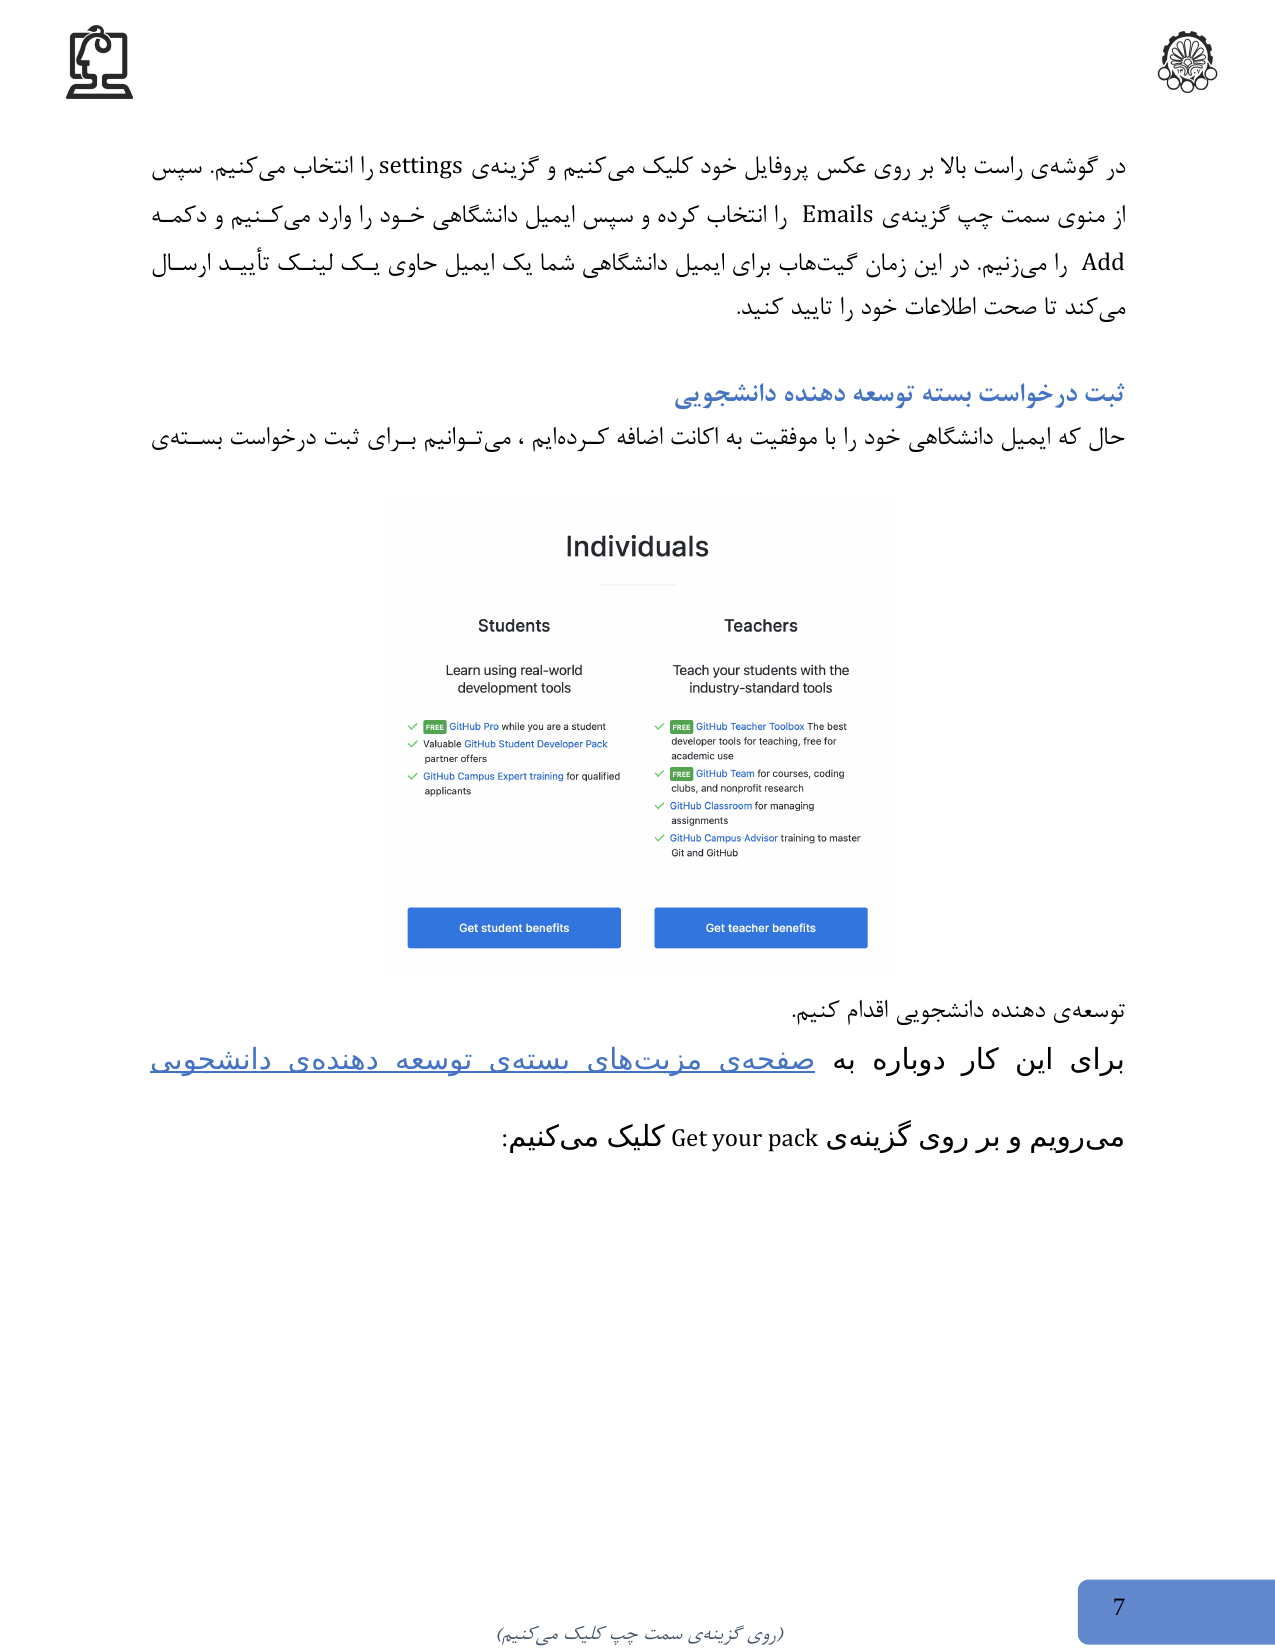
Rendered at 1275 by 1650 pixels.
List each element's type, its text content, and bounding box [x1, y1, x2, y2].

text برای این کار دوباره به صفحه‌ی مزیت‌های بسته‌ی توسعه دهنده‌ی دانشجویی می‌رویم و بر روی گزینه‌ی Get your pack کلیک می‌کنیم: [150, 1042, 1125, 1152]
picture [381, 498, 894, 974]
subtitle ثبت درخواست بسته توسعه دهنده دانشجویی [150, 382, 1125, 411]
text در گوشه‌ی راست بالا بر روی عکس پروفایل خود کلیک می‌کنیم و گزینه‌ی settings را انتخاب می‌کنیم. سپس از منوی سمت چپ گزینه‌ی Emails را انتخاب کرده و سپس ایمیل دانشگاهی خود را وارد می‌کنیم و دکمه Add را می‌زنیم. در این زمان گیت‌هاب برای ایمیل دانشگاهی شما یک ایمیل حاوی یک لینک تأیید ارسال می‌کند تا صحت اطلاعات خود را تایید کنید. [150, 150, 1125, 324]
